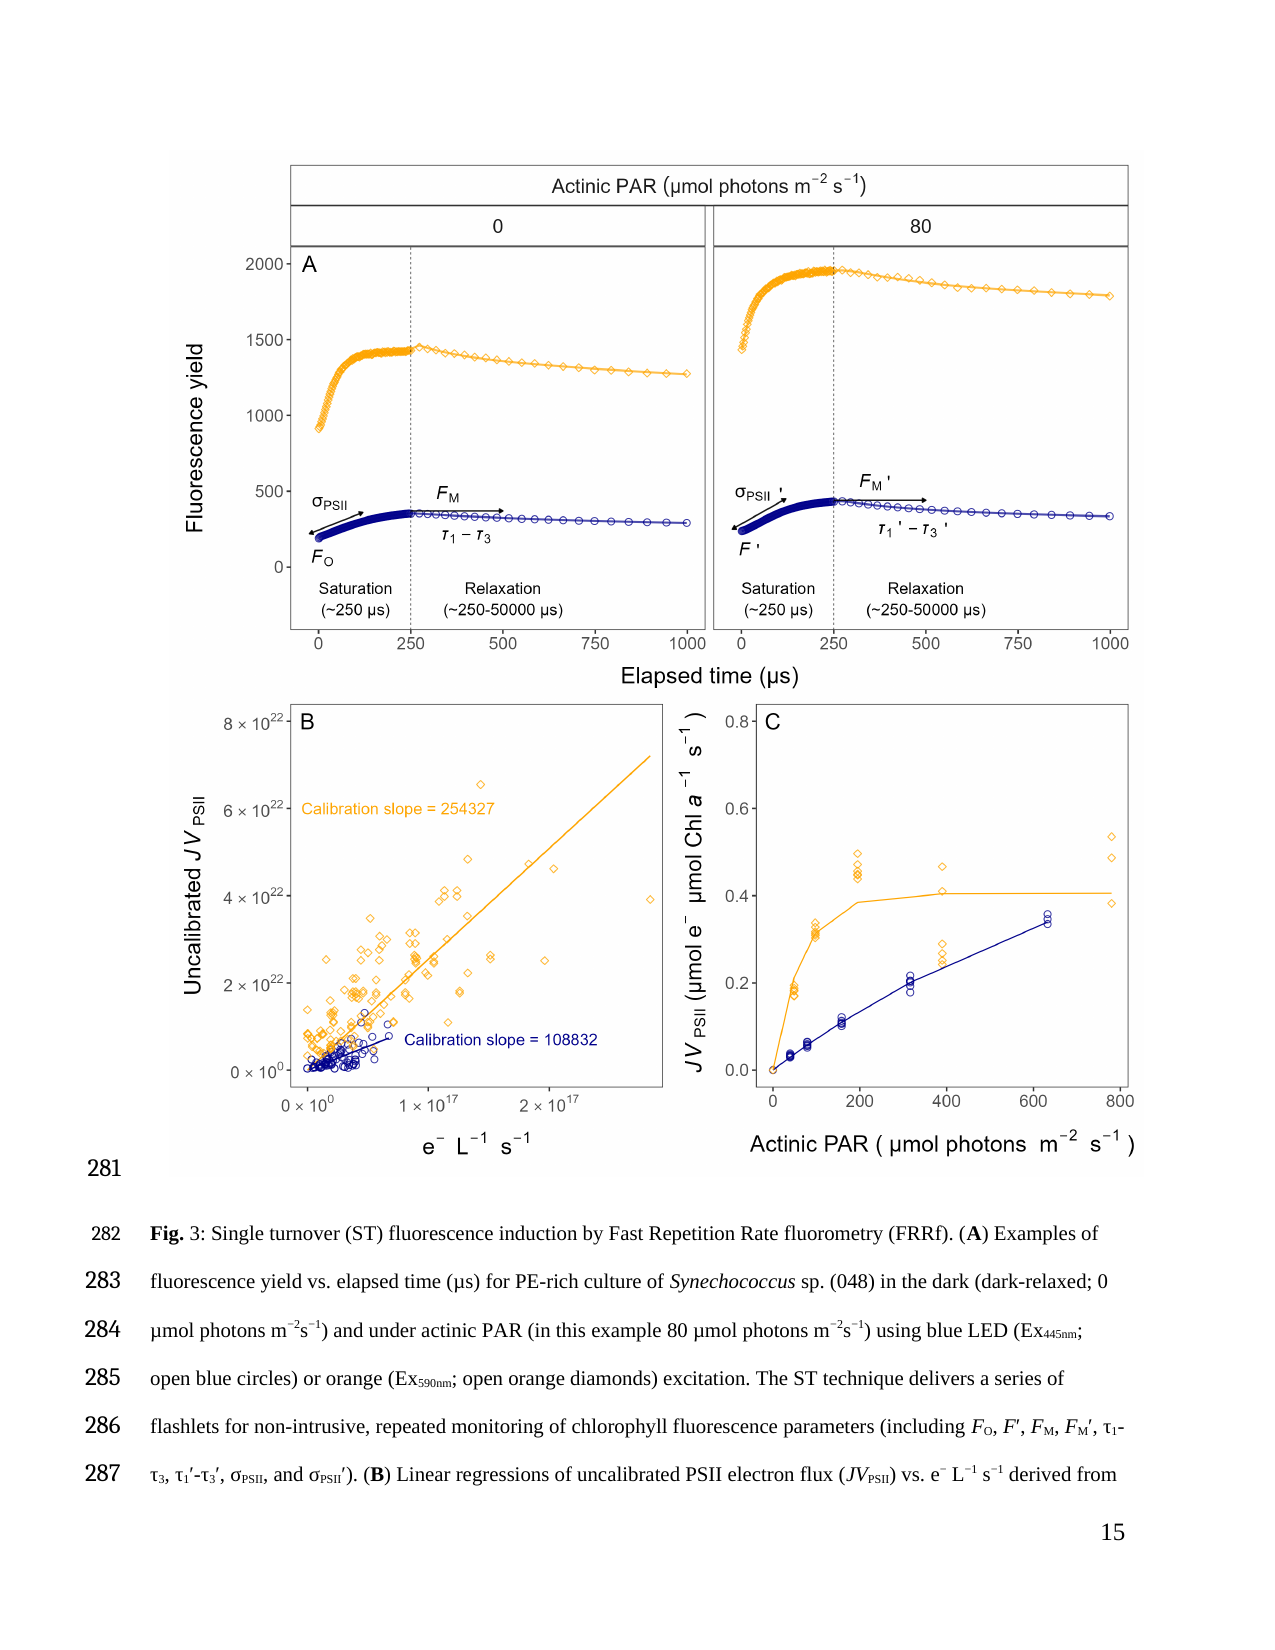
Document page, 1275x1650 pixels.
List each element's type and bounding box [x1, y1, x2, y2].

picture [168, 150, 1144, 1177]
text [150, 1221, 1125, 1486]
